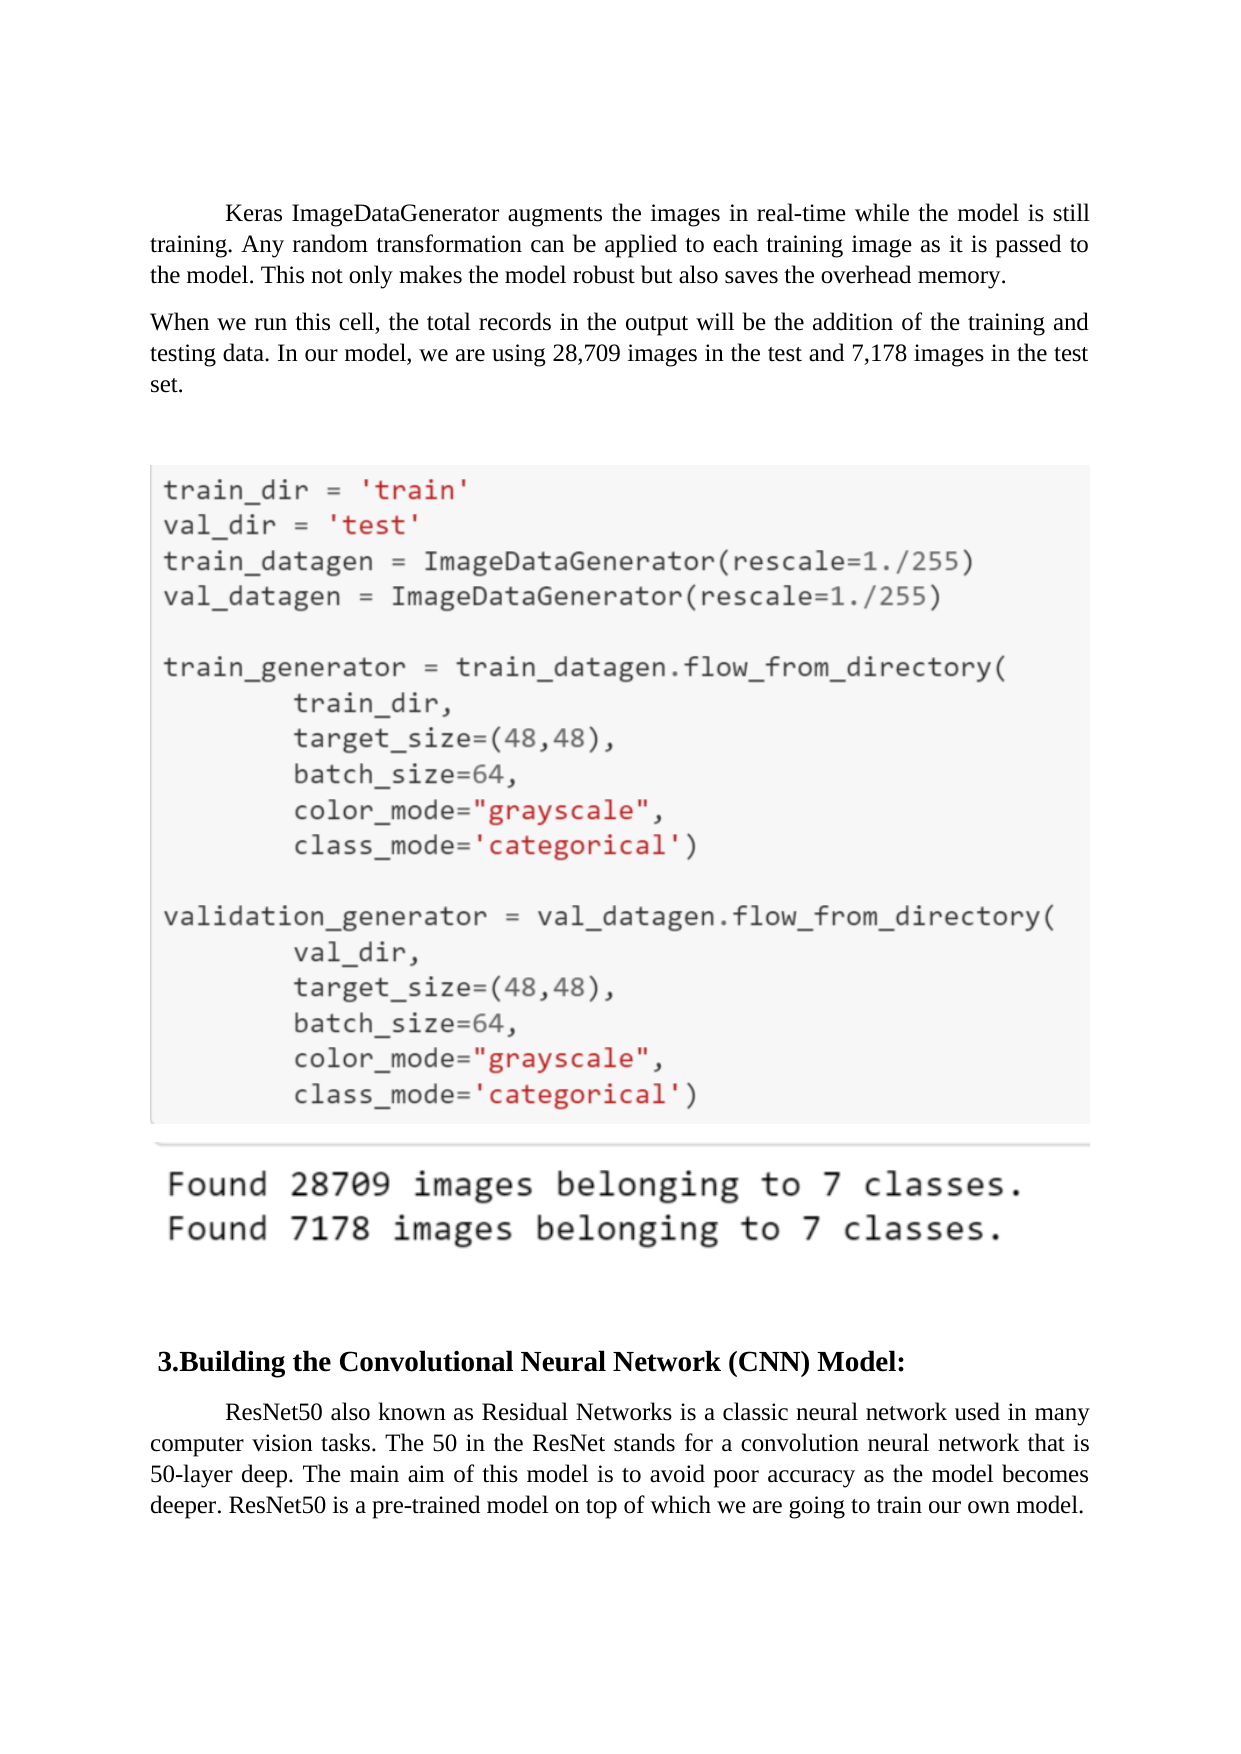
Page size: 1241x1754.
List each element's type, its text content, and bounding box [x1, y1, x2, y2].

picture [150, 1142, 1091, 1278]
text 3.Building the Convolutional Neural Network (CNN) Model: [150, 1344, 1090, 1378]
picture [150, 465, 1091, 1124]
text When we run this cell, the total records in the output will be the addition of the training and testing data. In our model, we are using 28,709 images in the test and 7,178 images in the test set. [150, 307, 1090, 398]
text ResNet50 also known as Residual Networks is a classic neural network used in many computer vision tasks. The 50 in the ResNet stands for a convolution neural network that is 50-layer deep. The main aim of this model is to avoid poor accuracy as the model becomes deeper. ResNet50 is a pre-trained model on top of which we are going to train our own model. [150, 1397, 1090, 1519]
text Keras ImageDataGenerator augments the images in real-time while the model is still training. Any random transformation can be applied to each training image as it is passed to the model. This not only makes the model robust but also saves the overhead memory. [150, 198, 1090, 288]
